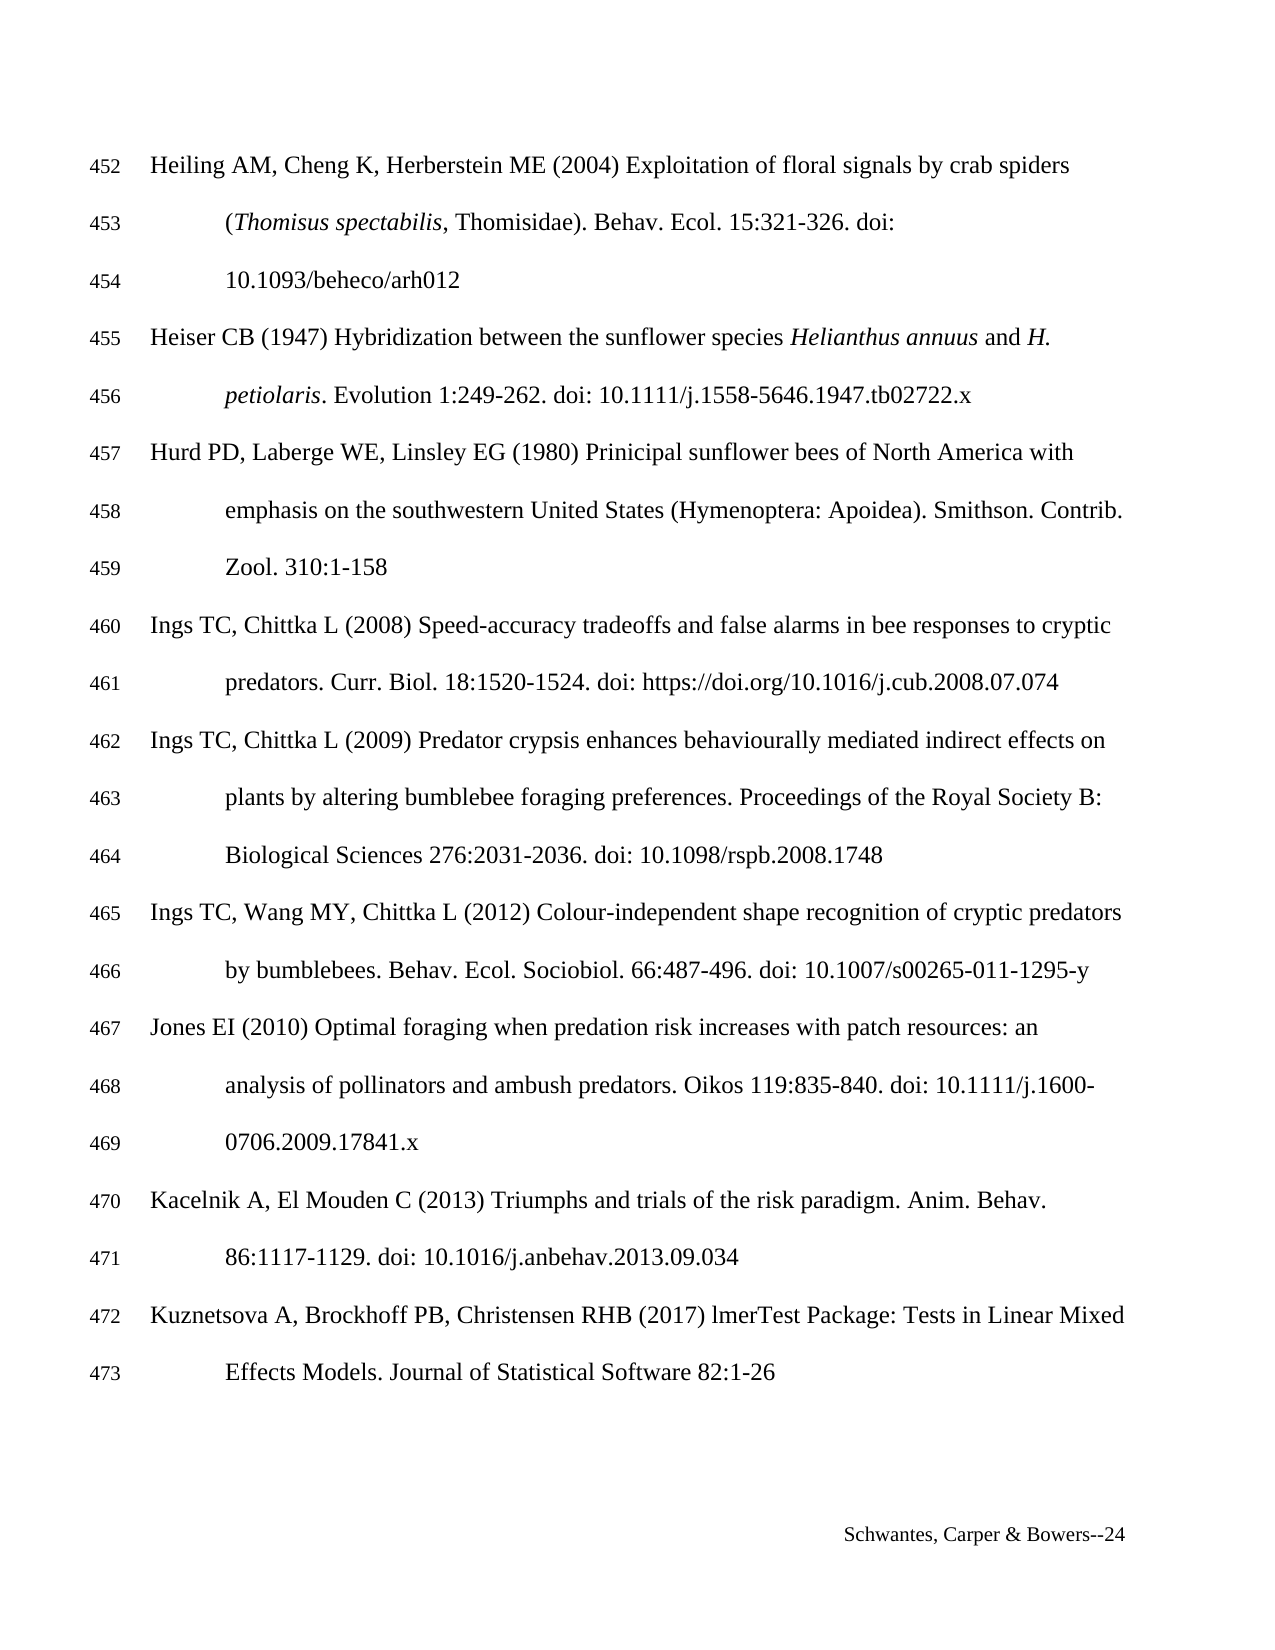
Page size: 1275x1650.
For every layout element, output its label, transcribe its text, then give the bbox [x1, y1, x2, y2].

text Hurd PD, Laberge WE, Linsley EG (1980) Prinicipal sunflower bees of North America with emphasis on the southwestern United States (Hymenoptera: Apoidea). Smithson. Contrib. Zool. 310:1-158 [150, 437, 1125, 581]
text Ings TC, Chittka L (2008) Speed-accuracy tradeoffs and false alarms in bee responses to cryptic predators. Curr. Biol. 18:1520-1524. doi: https://doi.org/10.1016/j.cub.2008.07.074 [150, 610, 1125, 696]
text Ings TC, Chittka L (2009) Predator crypsis enhances behaviourally mediated indirect effects on plants by altering bumblebee foraging preferences. Proceedings of the Royal Society B: Biological Sciences 276:2031-2036. doi: 10.1098/rspb.2008.1748 [150, 725, 1125, 869]
text Heiser CB (1947) Hybridization between the sunflower species Helianthus annuus and H. petiolaris. Evolution 1:249-262. doi: 10.1111/j.1558-5646.1947.tb02722.x [150, 322, 1125, 409]
text Heiling AM, Cheng K, Herberstein ME (2004) Exploitation of floral signals by crab spiders (Thomisus spectabilis, Thomisidae). Behav. Ecol. 15:321-326. doi: 10.1093/beheco/arh012 [150, 150, 1125, 294]
text Kuznetsova A, Brockhoff PB, Christensen RHB (2017) lmerTest Package: Tests in Linear Mixed Effects Models. Journal of Statistical Software 82:1-26 [150, 1300, 1125, 1386]
text Jones EI (2010) Optimal foraging when predation risk increases with patch resources: an analysis of pollinators and ambush predators. Oikos 119:835-840. doi: 10.1111/j.1600-0706.2009.17841.x [150, 1012, 1125, 1156]
text Ings TC, Wang MY, Chittka L (2012) Colour-independent shape recognition of cryptic predators by bumblebees. Behav. Ecol. Sociobiol. 66:487-496. doi: 10.1007/s00265-011-1295-y [150, 897, 1125, 984]
text Kacelnik A, El Mouden C (2013) Triumphs and trials of the risk paradigm. Anim. Behav. 86:1117-1129. doi: 10.1016/j.anbehav.2013.09.034 [150, 1185, 1125, 1271]
